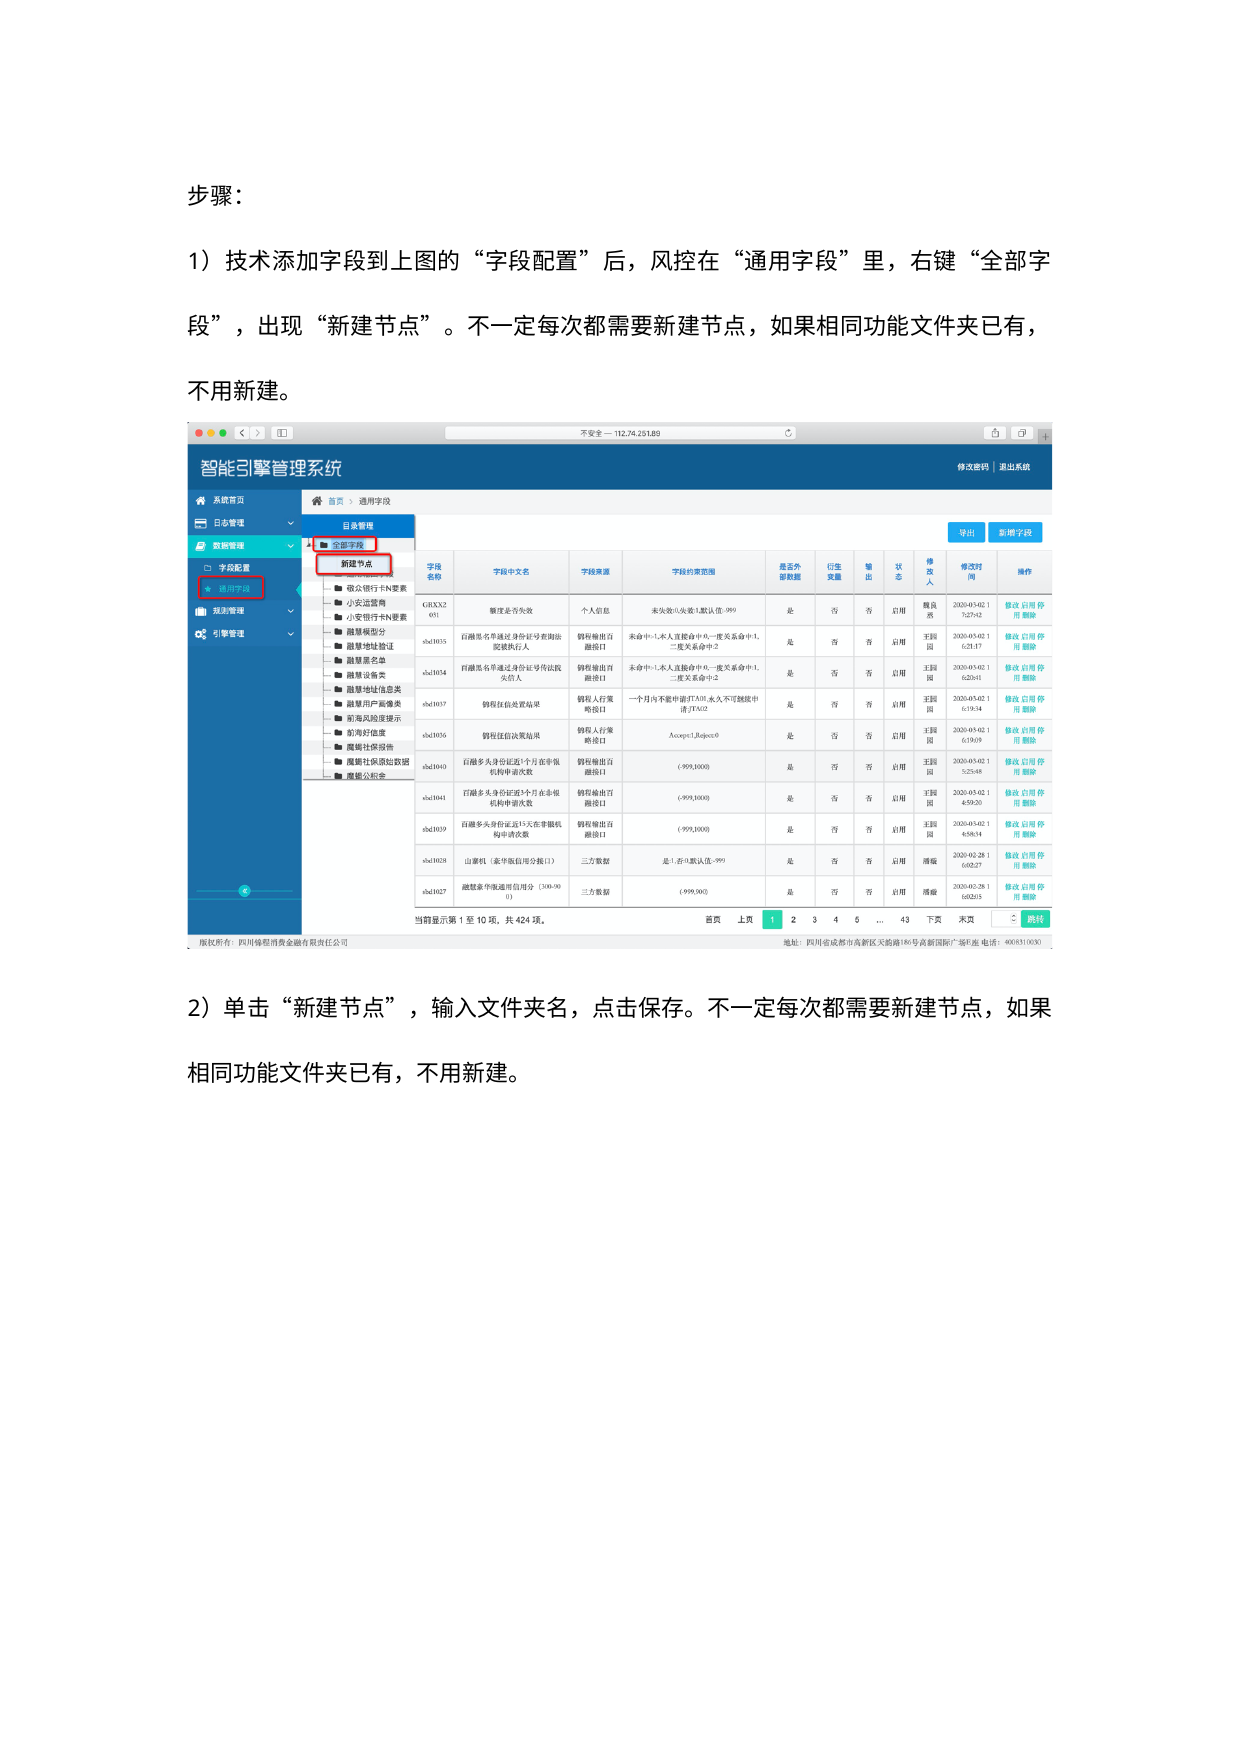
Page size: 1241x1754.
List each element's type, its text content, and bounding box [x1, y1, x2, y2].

text 1）技术添加字段到上图的“字段配置”后，风控在“通用字段”里，右键“全部字段”，出现“新建节点”。不一定每次都需要新建节点，如果相同功能文件夹已有，不用新建。 [187, 227, 1053, 422]
text 步骤： [187, 162, 1053, 227]
picture [187, 422, 1053, 949]
text 2）单击“新建节点”，输入文件夹名，点击保存。不一定每次都需要新建节点，如果相同功能文件夹已有，不用新建。 [187, 974, 1053, 1104]
